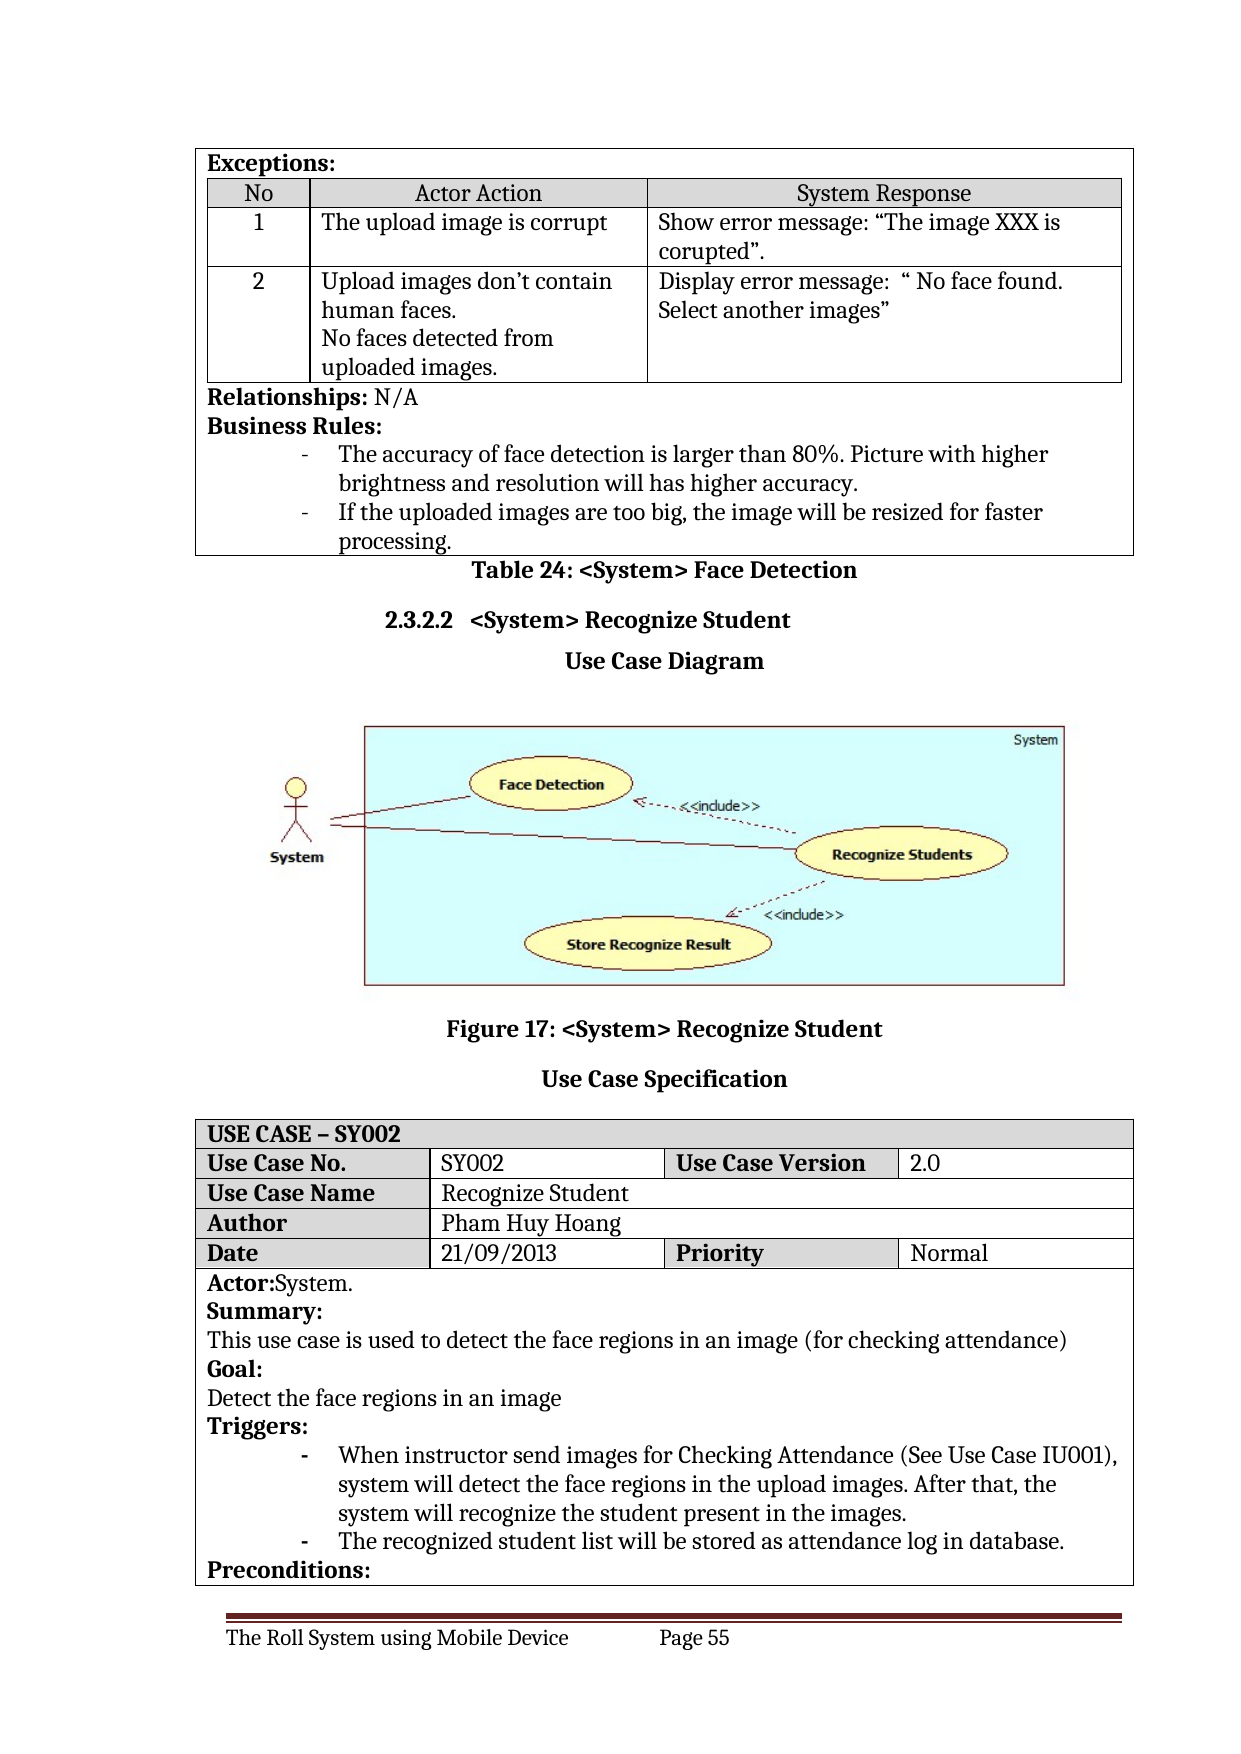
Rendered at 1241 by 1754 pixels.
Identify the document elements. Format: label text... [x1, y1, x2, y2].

table_cell SY002 [431, 1149, 664, 1178]
table_cell Use Case No. [196, 1149, 429, 1178]
picture [239, 701, 1090, 1011]
text Table 24: <System> Face Detection [207, 556, 1122, 585]
table_cell Normal [899, 1239, 1133, 1267]
table_cell Author [196, 1209, 429, 1238]
subtitle <System> Recognize Student [385, 606, 1122, 635]
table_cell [196, 1269, 1133, 1585]
table_cell 2.0 [899, 1149, 1133, 1178]
table_cell Use Case Name [196, 1179, 429, 1208]
table_cell Priority [665, 1239, 898, 1267]
table_header USE CASE – SY002 [196, 1120, 1133, 1148]
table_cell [196, 149, 1133, 555]
text Figure 17: <System> Recognize Student [207, 1015, 1122, 1044]
table_cell Pham Huy Hoang [431, 1209, 1133, 1238]
table_cell Date [196, 1239, 429, 1267]
subtitle Use Case Specification [207, 1065, 1122, 1093]
table_cell Use Case Version [665, 1149, 898, 1178]
subtitle Use Case Diagram [207, 647, 1122, 676]
table_cell 21/09/2013 [431, 1239, 664, 1267]
table_cell Recognize Student [431, 1179, 1133, 1208]
